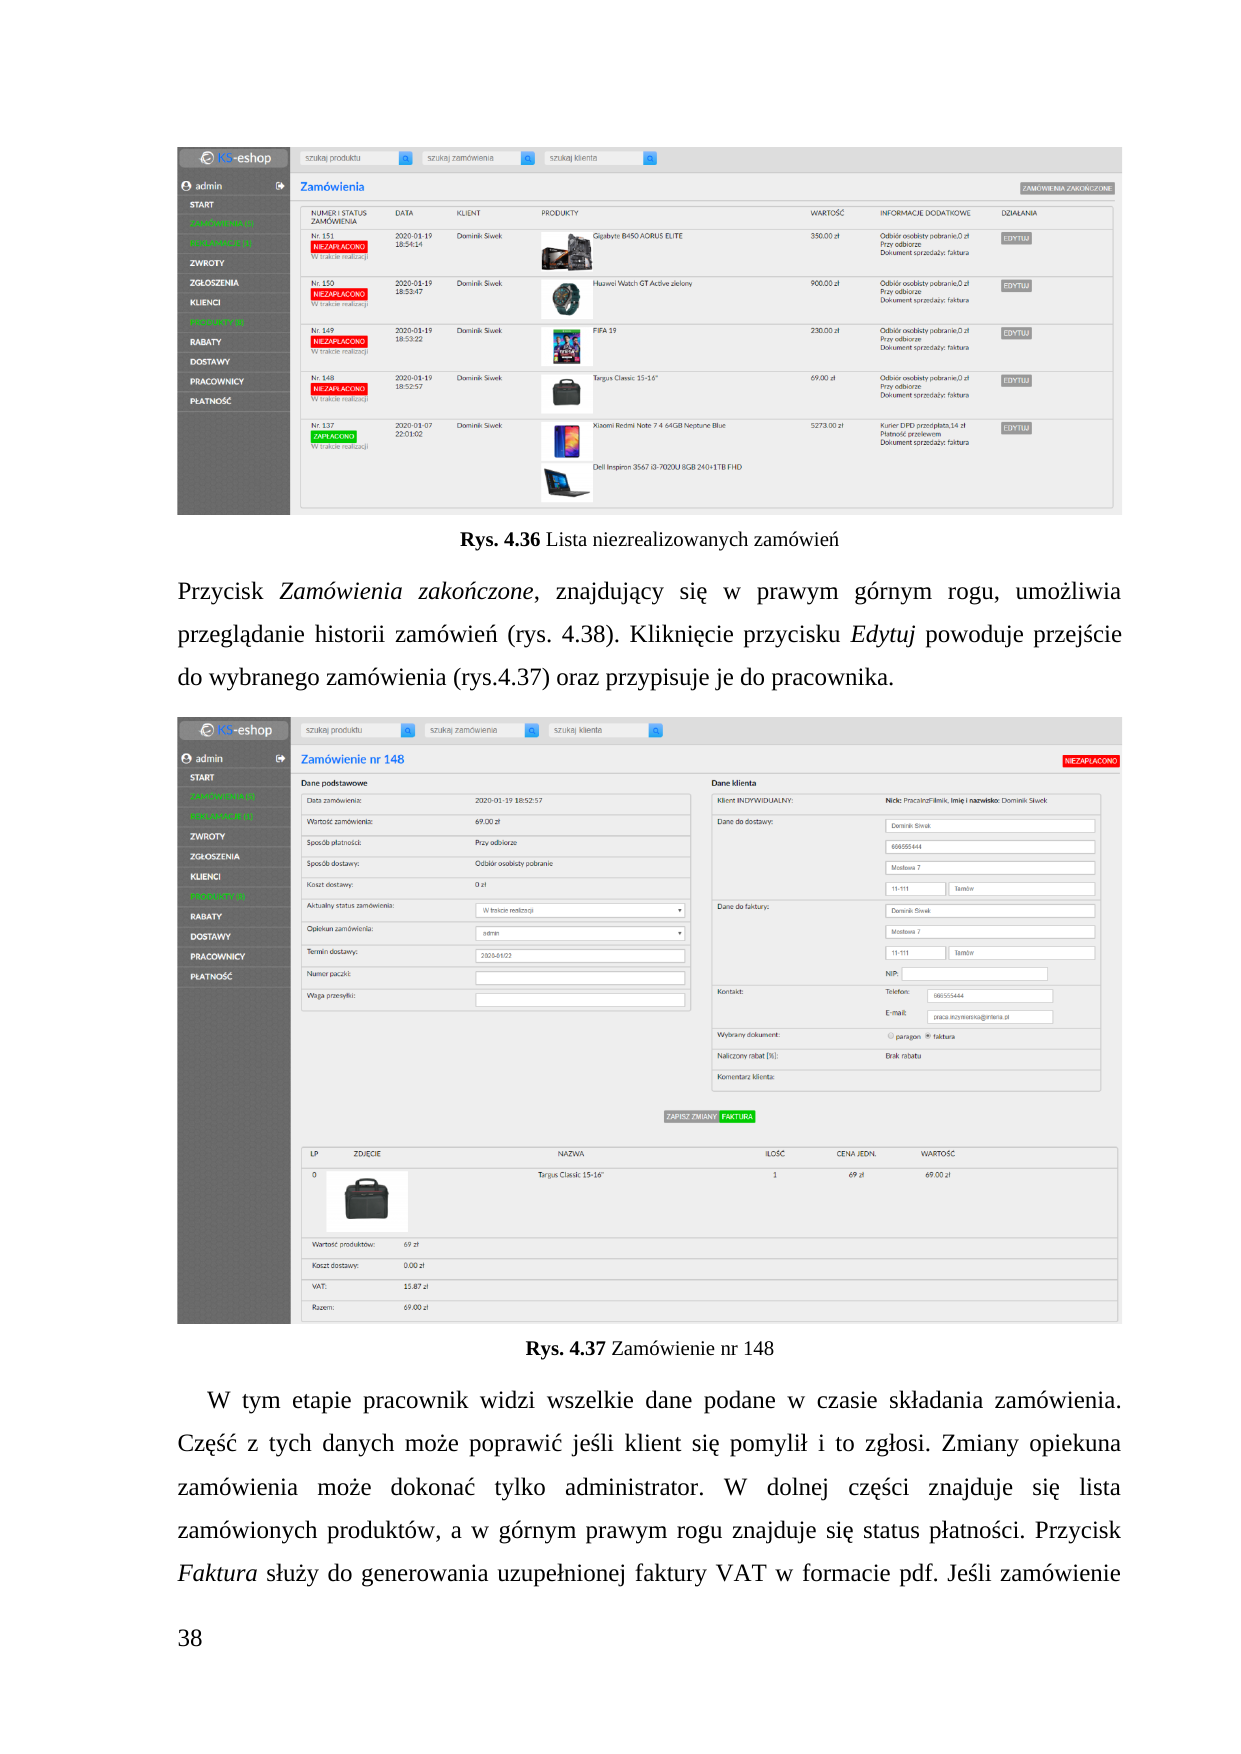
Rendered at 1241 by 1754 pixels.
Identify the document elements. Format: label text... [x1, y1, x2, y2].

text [177, 1385, 1122, 1587]
text Rys. 4.36 Lista niezrealizowanych zamówień [177, 527, 1122, 551]
picture [177, 717, 1123, 1324]
picture [177, 147, 1123, 515]
text Przycisk Zamówienia zakończone, znajdujący się w prawym górnym rogu, umożliwia przeglądanie historii zamówień (rys. 4.38). Kliknięcie przycisku Edytuj powoduje przejście do wybranego zamówienia (rys.4.37) oraz przypisuje je do pracownika. [177, 576, 1122, 691]
text Rys. 4.37 Zamówienie nr 148 [177, 1336, 1122, 1360]
